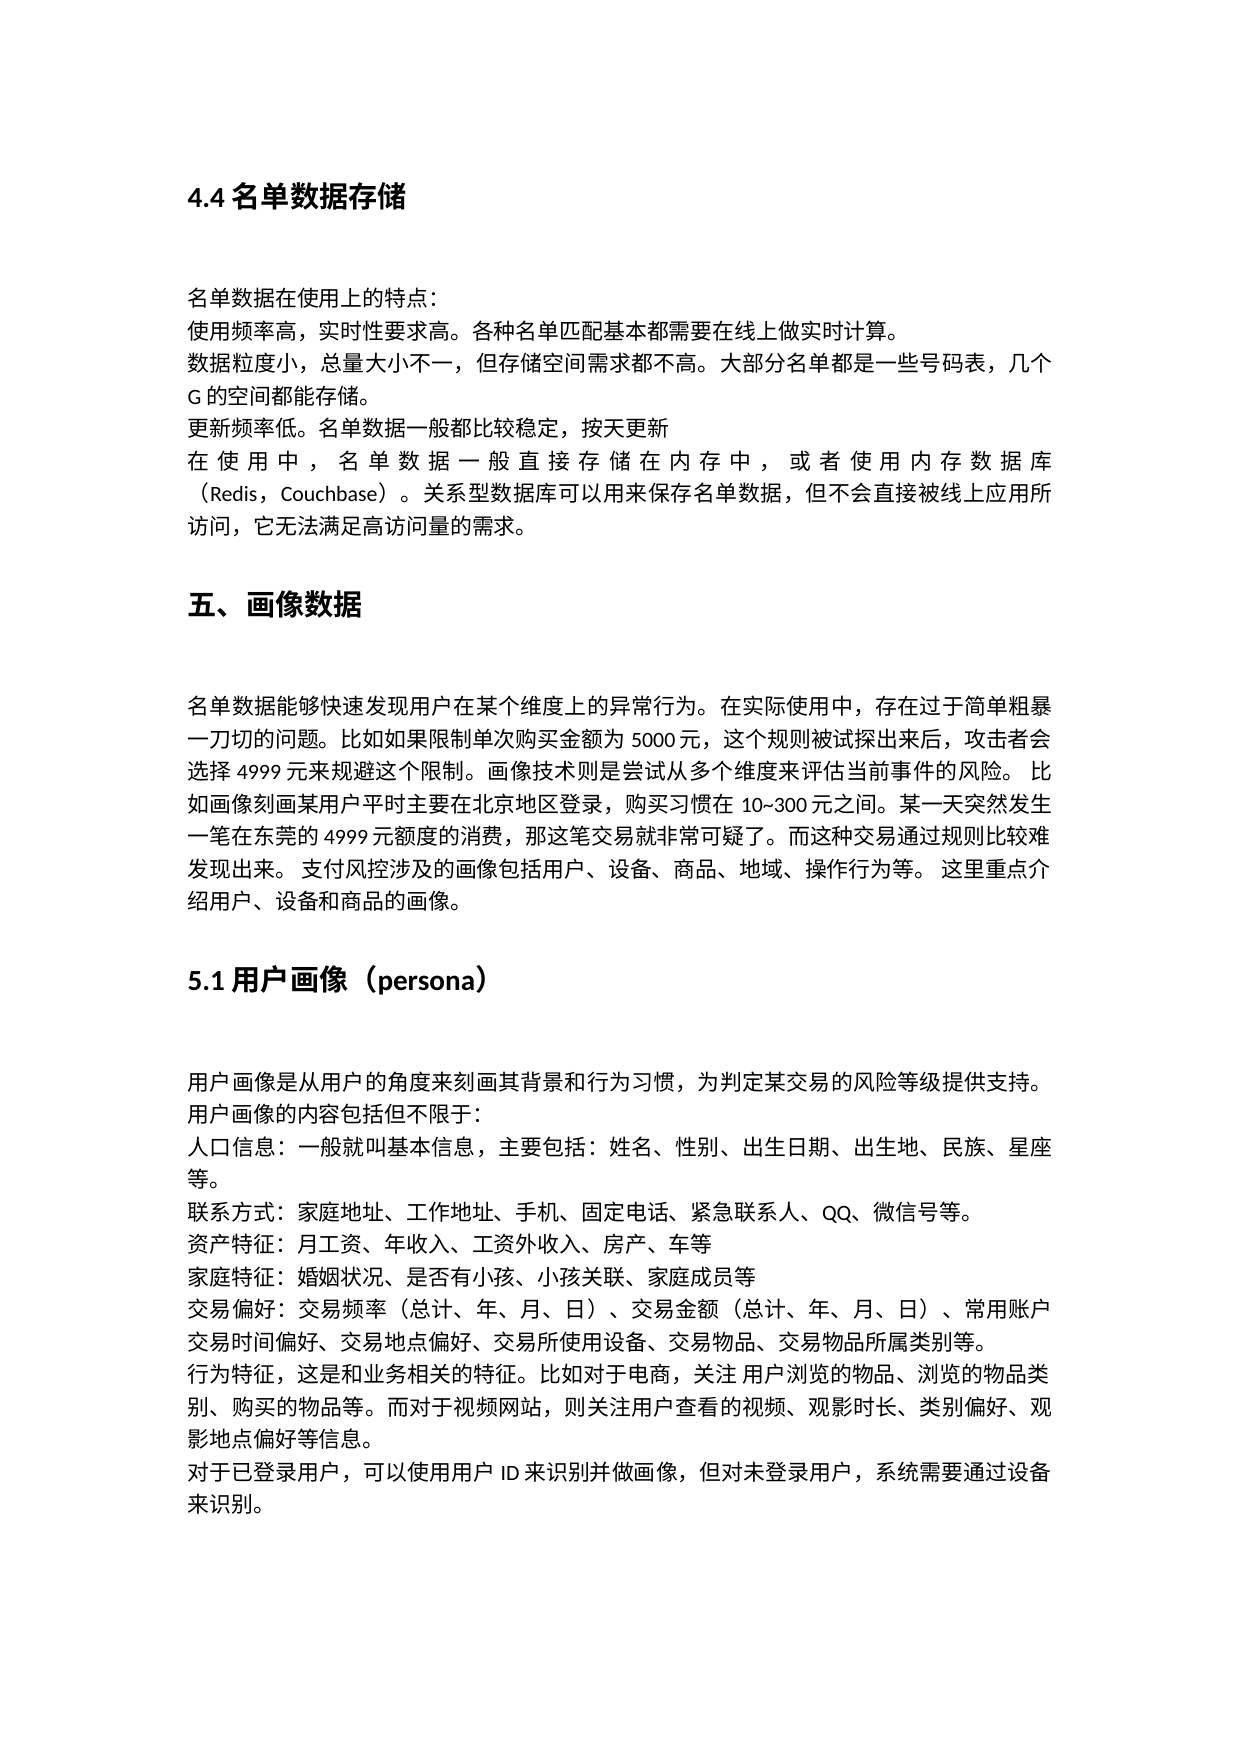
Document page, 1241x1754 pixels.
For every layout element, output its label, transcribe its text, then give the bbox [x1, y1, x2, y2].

text 名单数据能够快速发现用户在某个维度上的异常行为。在实际使用中，存在过于简单粗暴，一刀切的问题。比如如果限制单次购买金额为5000元，这个规则被试探出来后，攻击者会选择4999元来规避这个限制。画像技术则是尝试从多个维度来评估当前事件的风险。 比如画像刻画某用户平时主要在北京地区登录，购买习惯在10~300元之间。某一天突然发生一笔在东莞的4999元额度的消费，那这笔交易就非常可疑了。而这种交易通过规则比较难发现出来。 支付风控涉及的画像包括用户、设备、商品、地域、操作行为等。 这里重点介绍用户、设备和商品的画像。 [187, 689, 1053, 916]
text 人口信息：一般就叫基本信息，主要包括：姓名、性别、出生日期、出生地、民族、星座等。 [187, 1129, 1053, 1194]
text 数据粒度小，总量大小不一，但存储空间需求都不高。大部分名单都是一些号码表，几个G的空间都能存储。 [187, 346, 1053, 411]
text 资产特征：月工资、年收入、工资外收入、房产、车等 [187, 1227, 1053, 1259]
text 家庭特征：婚姻状况、是否有小孩、小孩关联、家庭成员等 [187, 1259, 1053, 1292]
subtitle 4.4 名单数据存储 [187, 162, 1053, 227]
text 用户画像是从用户的角度来刻画其背景和行为习惯，为判定某交易的风险等级提供支持。 用户画像的内容包括但不限于： [187, 1064, 1053, 1129]
subtitle 五、画像数据 [187, 570, 1053, 635]
text 使用频率高，实时性要求高。各种名单匹配基本都需要在线上做实时计算。 [187, 313, 1053, 346]
text 联系方式：家庭地址、工作地址、手机、固定电话、紧急联系人、QQ、微信号等。 [187, 1194, 1053, 1227]
text 名单数据在使用上的特点： [187, 281, 1053, 313]
subtitle 5.1 用户画像（persona） [187, 946, 1053, 1011]
text 对于已登录用户，可以使用用户ID来识别并做画像，但对未登录用户，系统需要通过设备来识别。 [187, 1454, 1053, 1519]
text 更新频率低。名单数据一般都比较稳定，按天更新 [187, 411, 1053, 443]
text 在使用中，名单数据一般直接存储在内存中，或者使用内存数据库（Redis，Couchbase）。关系型数据库可以用来保存名单数据，但不会直接被线上应用所访问，它无法满足高访问量的需求。 [187, 443, 1053, 541]
text 交易偏好：交易频率（总计、年、月、日）、交易金额（总计、年、月、日）、常用账户、交易时间偏好、交易地点偏好、交易所使用设备、交易物品、交易物品所属类别等。 [187, 1292, 1053, 1357]
text 行为特征，这是和业务相关的特征。比如对于电商，关注 用户浏览的物品、浏览的物品类别、购买的物品等。而对于视频网站，则关注用户查看的视频、观影时长、类别偏好、观影地点偏好等信息。 [187, 1357, 1053, 1454]
